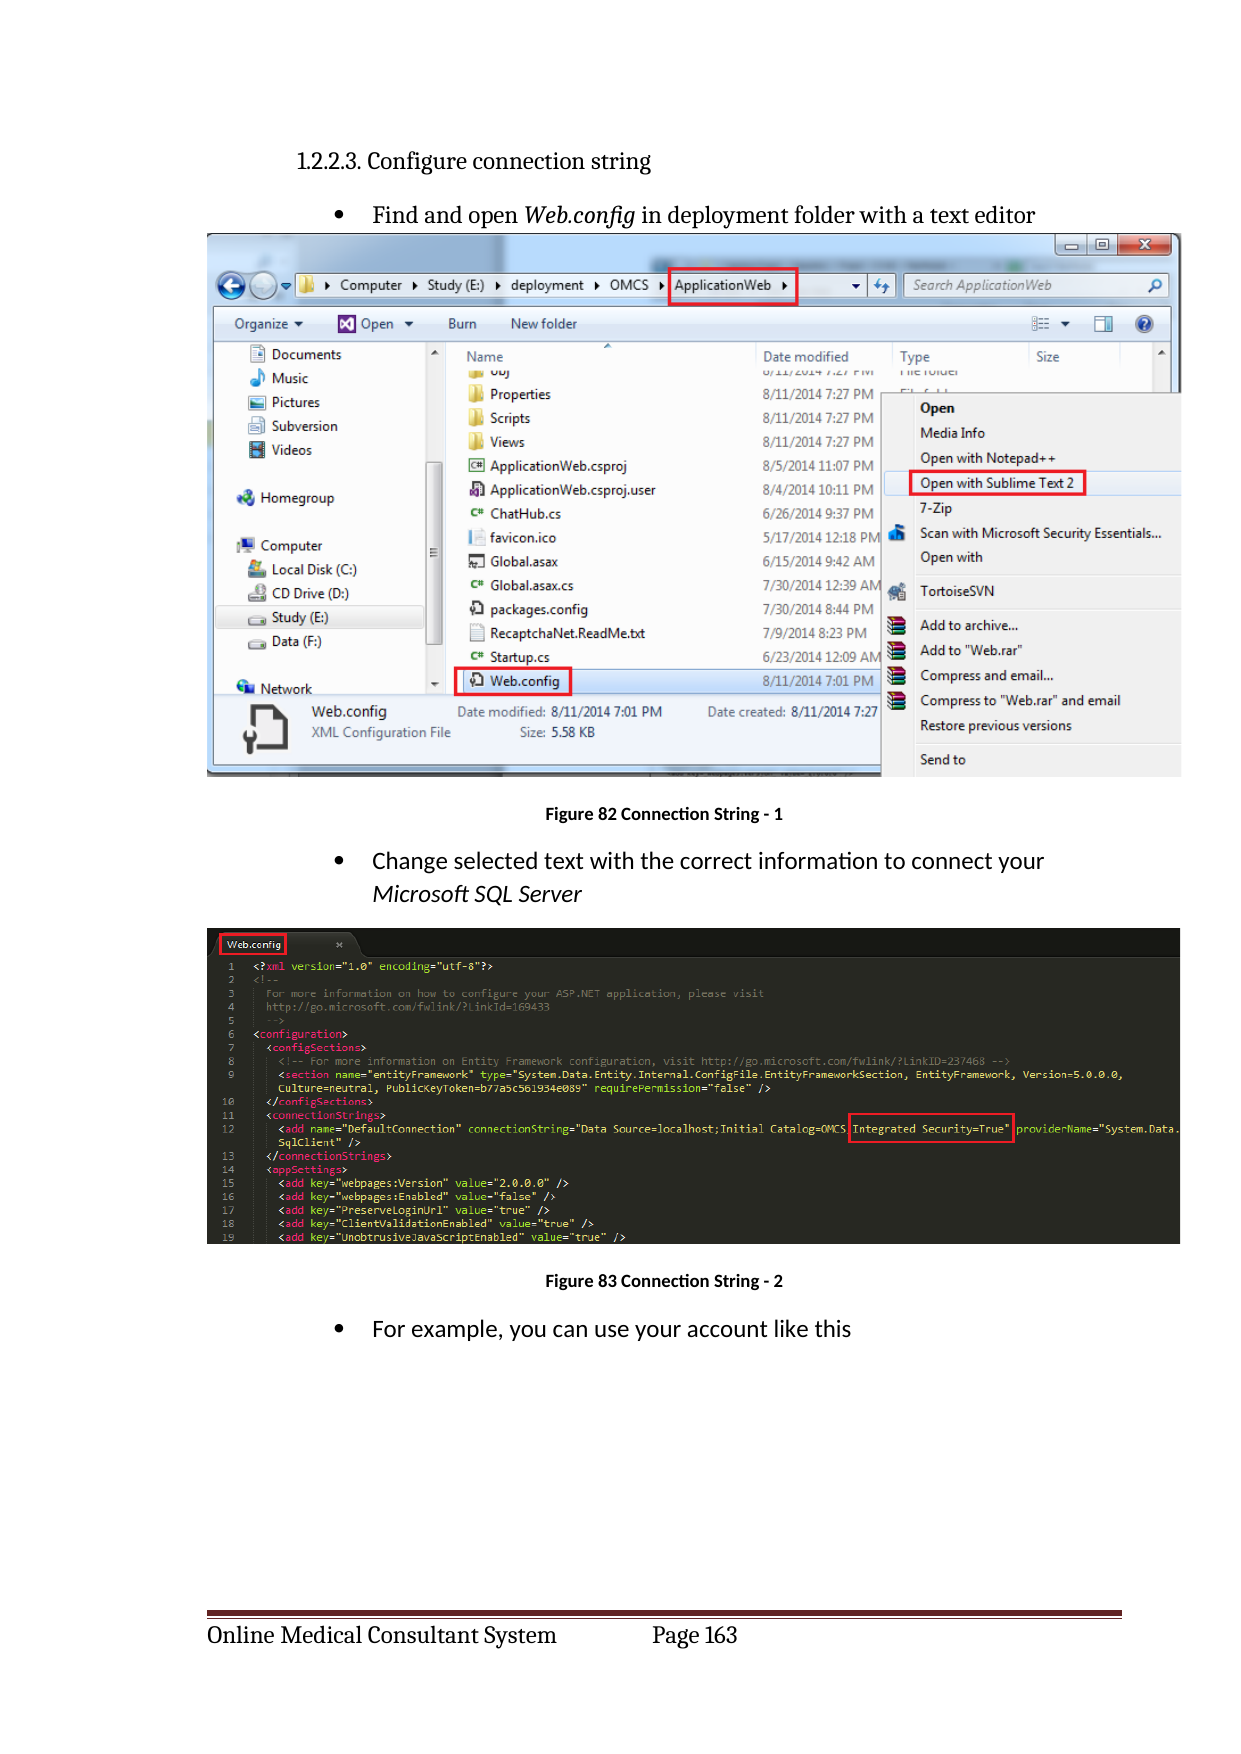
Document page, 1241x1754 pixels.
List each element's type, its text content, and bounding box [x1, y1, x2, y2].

list Change selected text with the correct information to connect your Microsoft SQL Server [334, 846, 1122, 909]
list For example, you can use your account like this [334, 1313, 1122, 1343]
picture [207, 928, 1180, 1244]
subtitle Find and open Web.config in deployment folder with a text editor [334, 201, 1122, 229]
subtitle Configure connection string [282, 147, 1122, 176]
picture [207, 233, 1182, 777]
